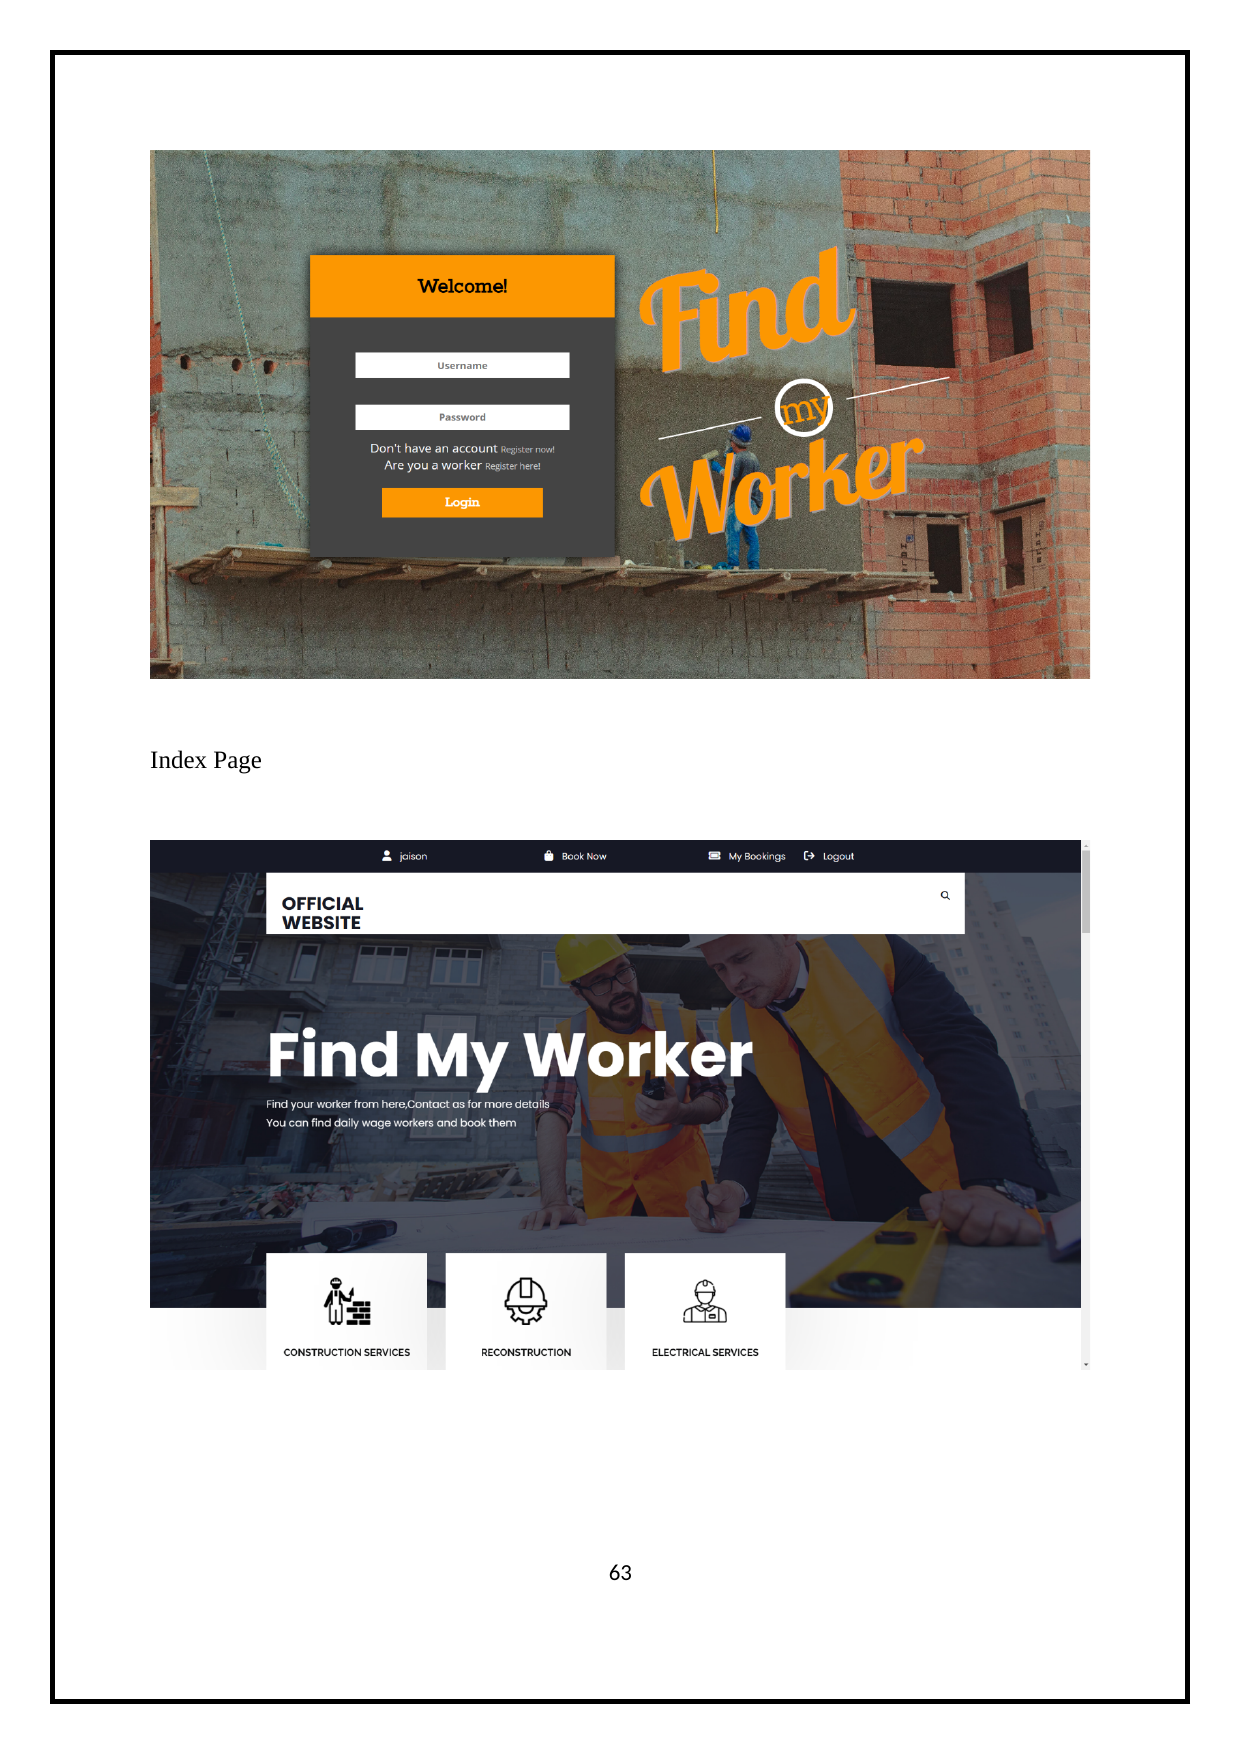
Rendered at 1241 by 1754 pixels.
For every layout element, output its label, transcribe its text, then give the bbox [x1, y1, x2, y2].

picture [150, 150, 1091, 679]
text Index Page [150, 745, 1090, 774]
picture [150, 840, 1091, 1370]
